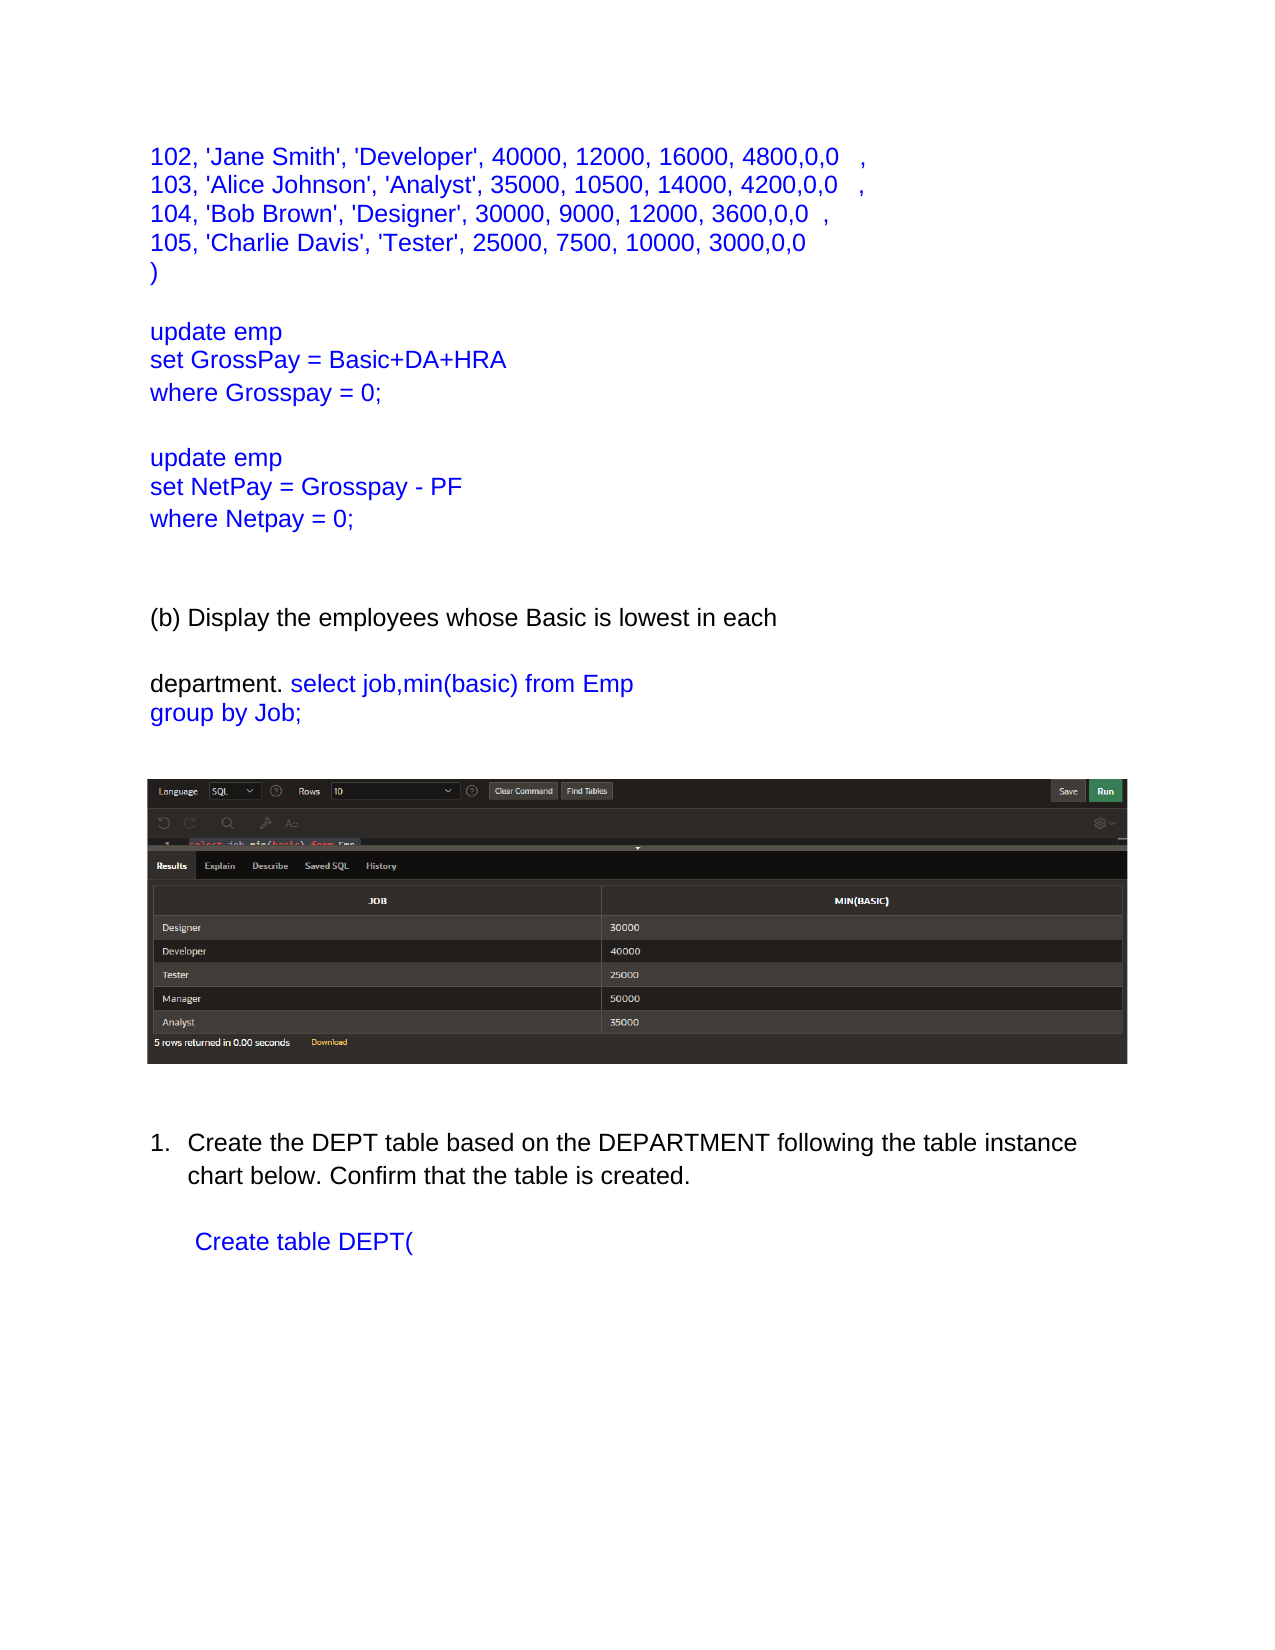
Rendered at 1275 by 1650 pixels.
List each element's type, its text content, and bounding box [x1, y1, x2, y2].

list Create the DEPT table based on the DEPARTMENT following the table instance chart below. Confirm that the table is created. [150, 1128, 1116, 1190]
text update emp [150, 443, 1210, 471]
picture [147, 779, 1128, 1064]
list Create table DEPT( [187, 1227, 1116, 1256]
list Display the employees whose Basic is lowest in each department. select job,min(basic) from Emp [150, 566, 917, 697]
text 104, 'Bob Brown', 'Designer', 30000, 9000, 12000, 3600,0,0 , [150, 199, 1210, 228]
text 102, 'Jane Smith', 'Developer', 40000, 12000, 16000, 4800,0,0 , [150, 142, 1210, 170]
text set GrossPay = Basic+DA+HRA where Grosspay = 0; [150, 345, 507, 407]
text group by Job; [150, 697, 1210, 726]
text 105, 'Charlie Davis', 'Tester', 25000, 7500, 10000, 3000,0,0 [150, 228, 1210, 257]
text set NetPay = Grosspay - PF where Netpay = 0; [150, 471, 463, 533]
text 103, 'Alice Johnson', 'Analyst', 35000, 10500, 14000, 4200,0,0 , [150, 170, 1210, 199]
text ) [150, 257, 1210, 285]
text update emp [150, 317, 1210, 345]
